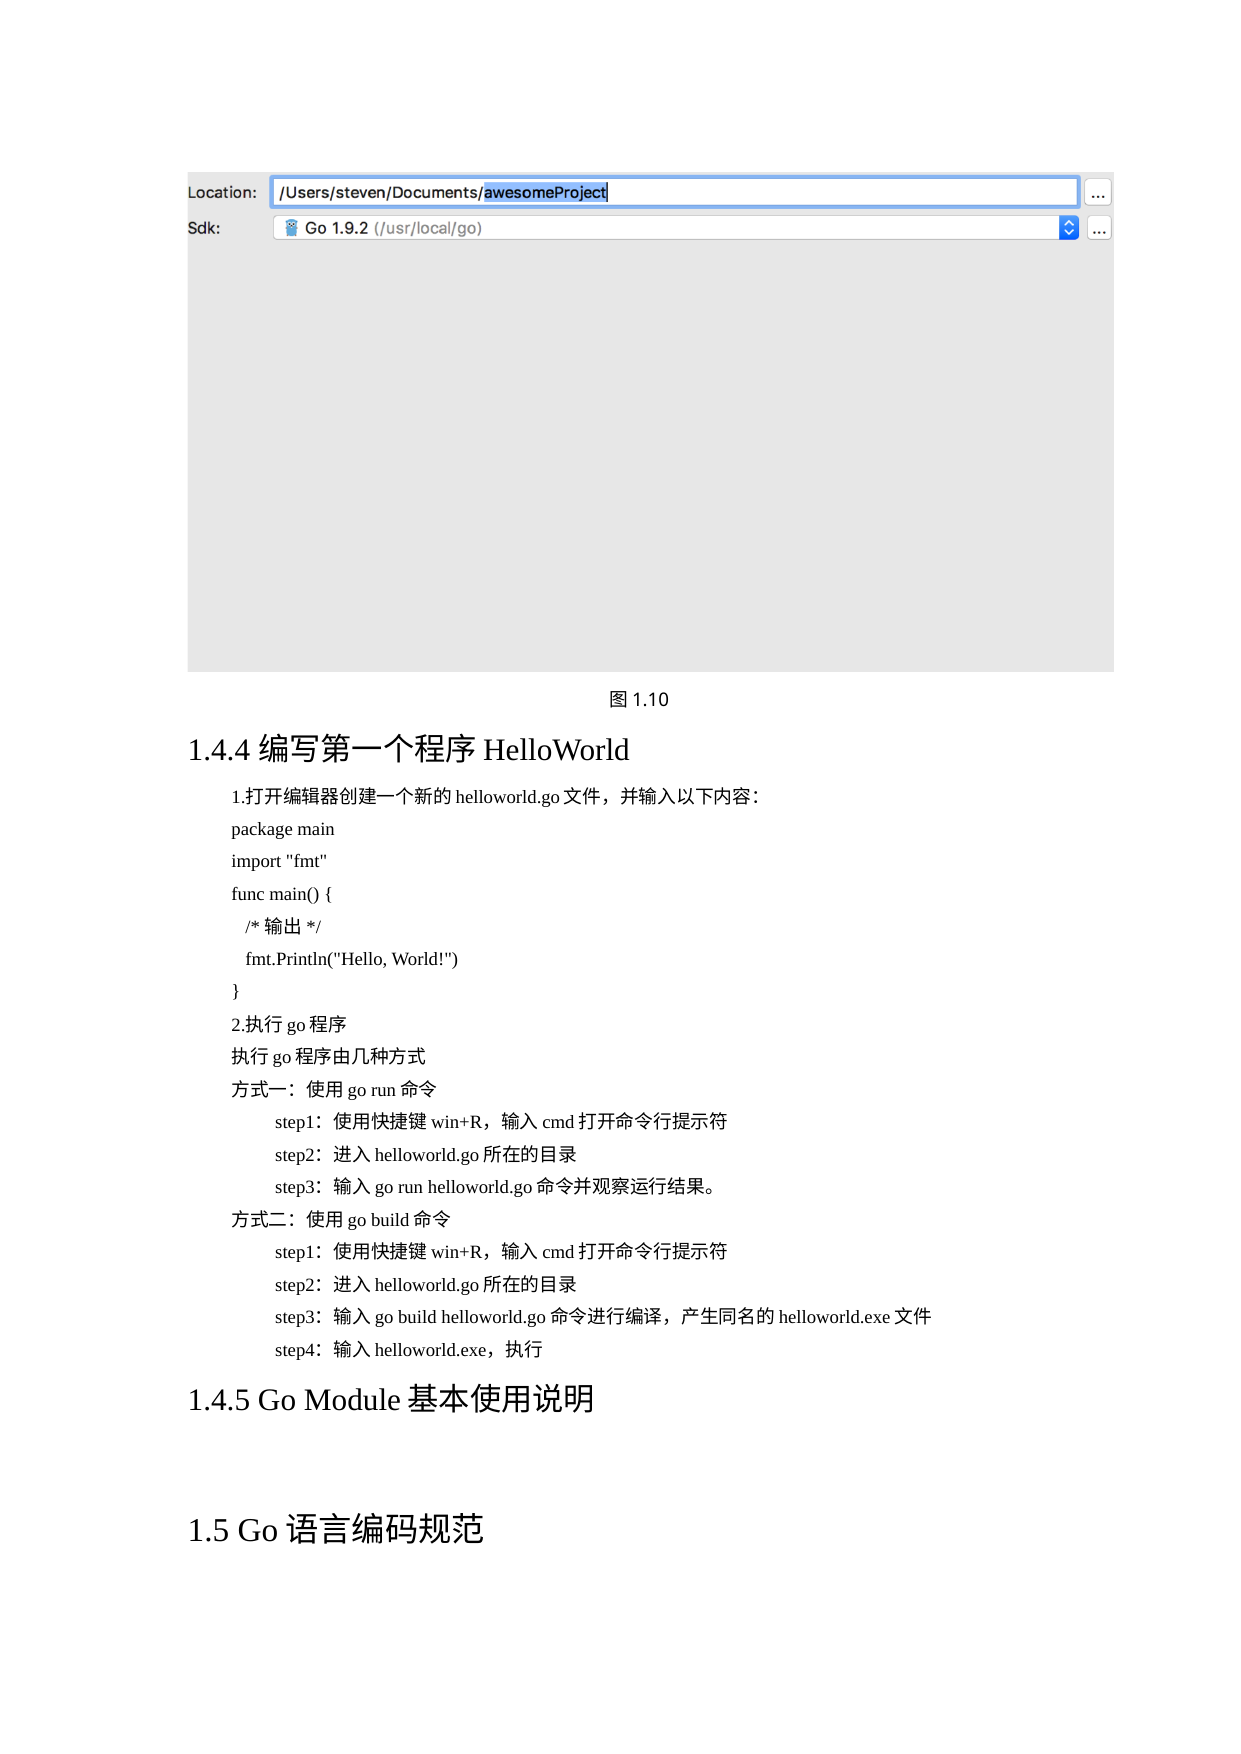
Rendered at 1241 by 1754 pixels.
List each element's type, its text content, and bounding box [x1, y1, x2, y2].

text 2.执行go程序 [187, 1007, 1053, 1039]
text } [187, 974, 1053, 1007]
text func main() { [187, 877, 1053, 909]
list step2：进入helloworld.go所在的目录 [275, 1267, 1053, 1299]
text package main [187, 812, 1053, 844]
list step3：输入go run helloworld.go命令并观察运行结果。 [275, 1169, 1053, 1202]
list step2：进入helloworld.go所在的目录 [275, 1137, 1053, 1169]
text 1.4.4 编写第一个程序HelloWorld [187, 714, 1053, 779]
text 图 1.10 [187, 682, 1053, 714]
list step3：输入go build helloworld.go命令进行编译，产生同名的helloworld.exe文件 [275, 1299, 1053, 1332]
text 执行go程序由几种方式 [187, 1039, 1053, 1072]
list step1：使用快捷键win+R，输入cmd打开命令行提示符 [275, 1104, 1053, 1137]
list step4：输入helloworld.exe，执行 [275, 1332, 1053, 1364]
text 1.5 Go语言编码规范 [187, 1494, 1053, 1559]
text 方式一：使用go run命令 [187, 1072, 1053, 1104]
text 1.4.5 Go Module基本使用说明 [187, 1364, 1053, 1429]
text fmt.Println("Hello, World!") [187, 942, 1053, 974]
text import "fmt" [187, 844, 1053, 877]
text 方式二：使用go build命令 [187, 1202, 1053, 1234]
text /* 输出 */ [187, 909, 1053, 942]
picture [187, 172, 1114, 672]
text 1.打开编辑器创建一个新的helloworld.go文件，并输入以下内容： [187, 779, 1053, 812]
list step1：使用快捷键win+R，输入cmd打开命令行提示符 [275, 1234, 1053, 1267]
